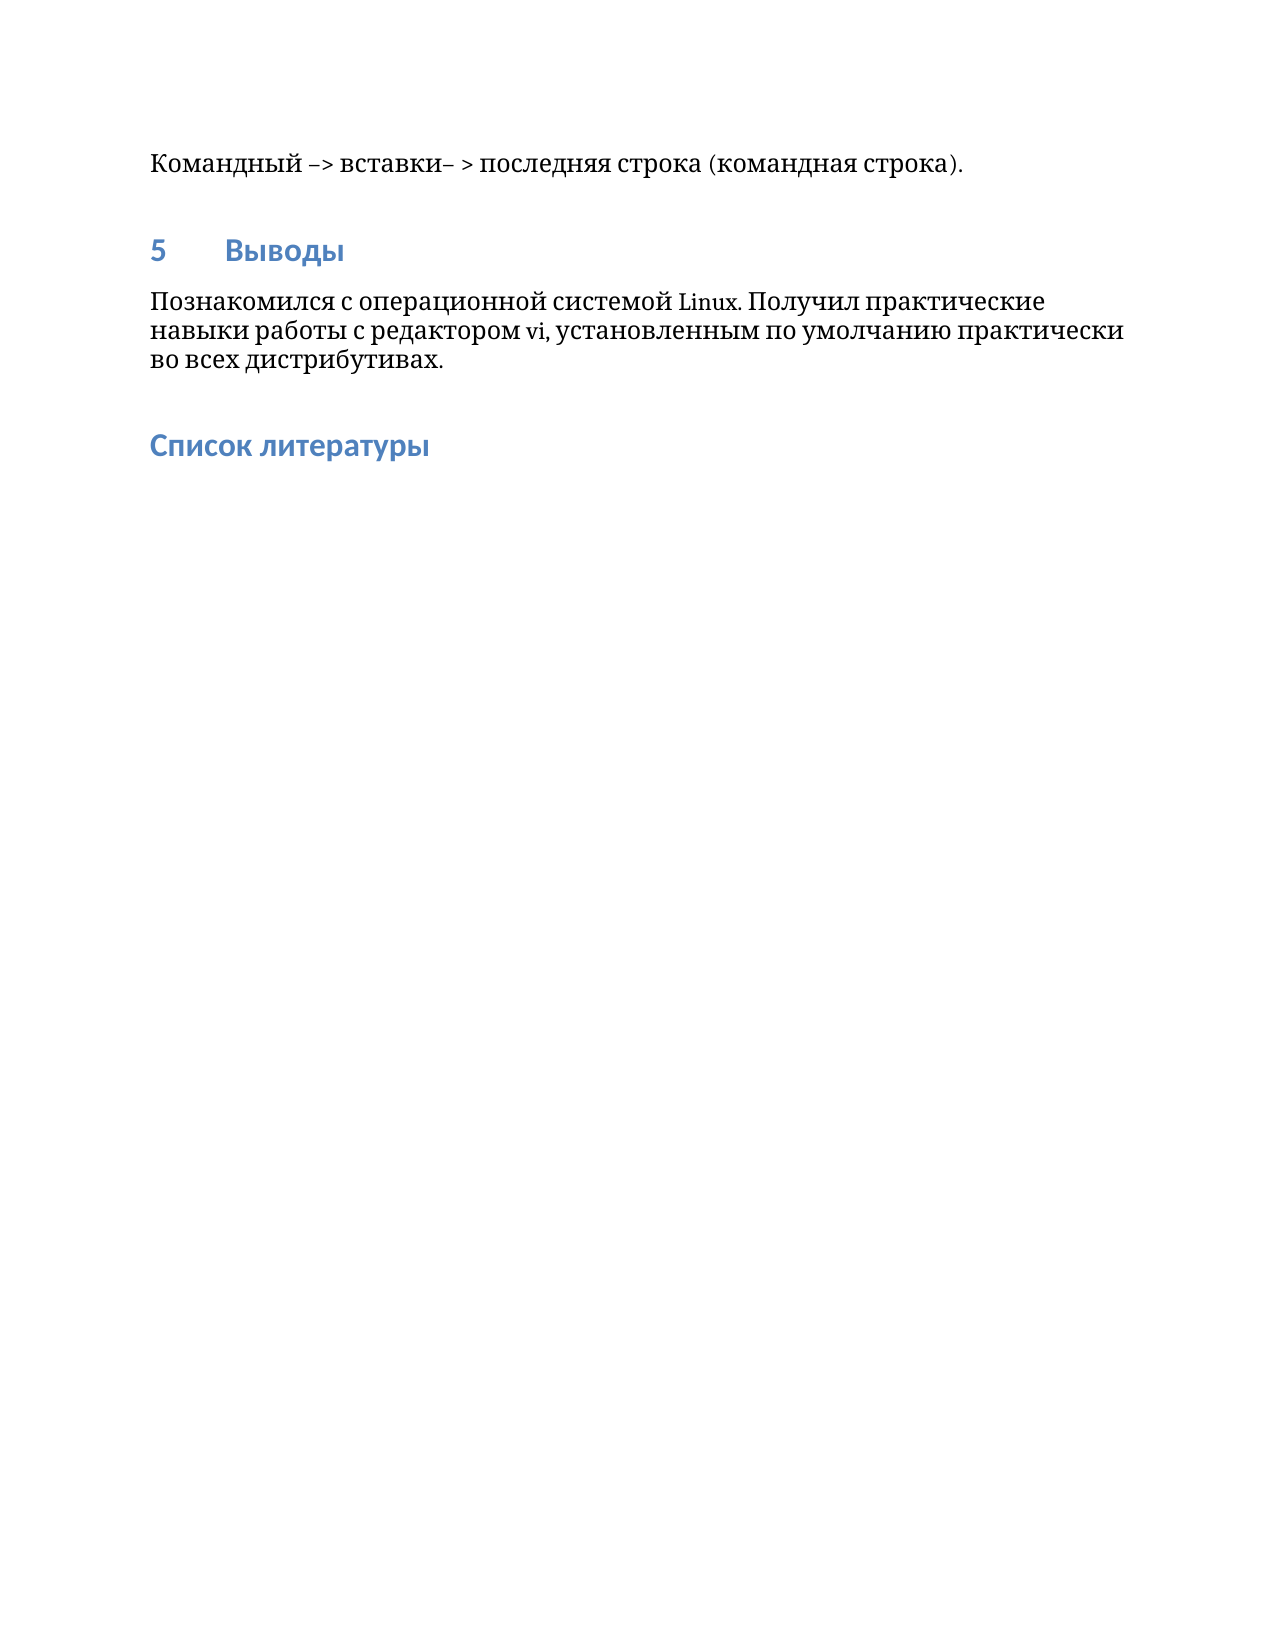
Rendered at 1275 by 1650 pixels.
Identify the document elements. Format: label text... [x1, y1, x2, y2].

text Познакомился с операционной системой Linux. Получил практические навыки работы с редактором vi, установленным по умолчанию практически во всех дистрибутивах. [150, 288, 1125, 374]
subtitle 5 Выводы [150, 229, 1125, 269]
text Командный –> вставки– > последняя строка (командная строка). [150, 150, 1125, 179]
subtitle Список литературы [150, 424, 1125, 465]
